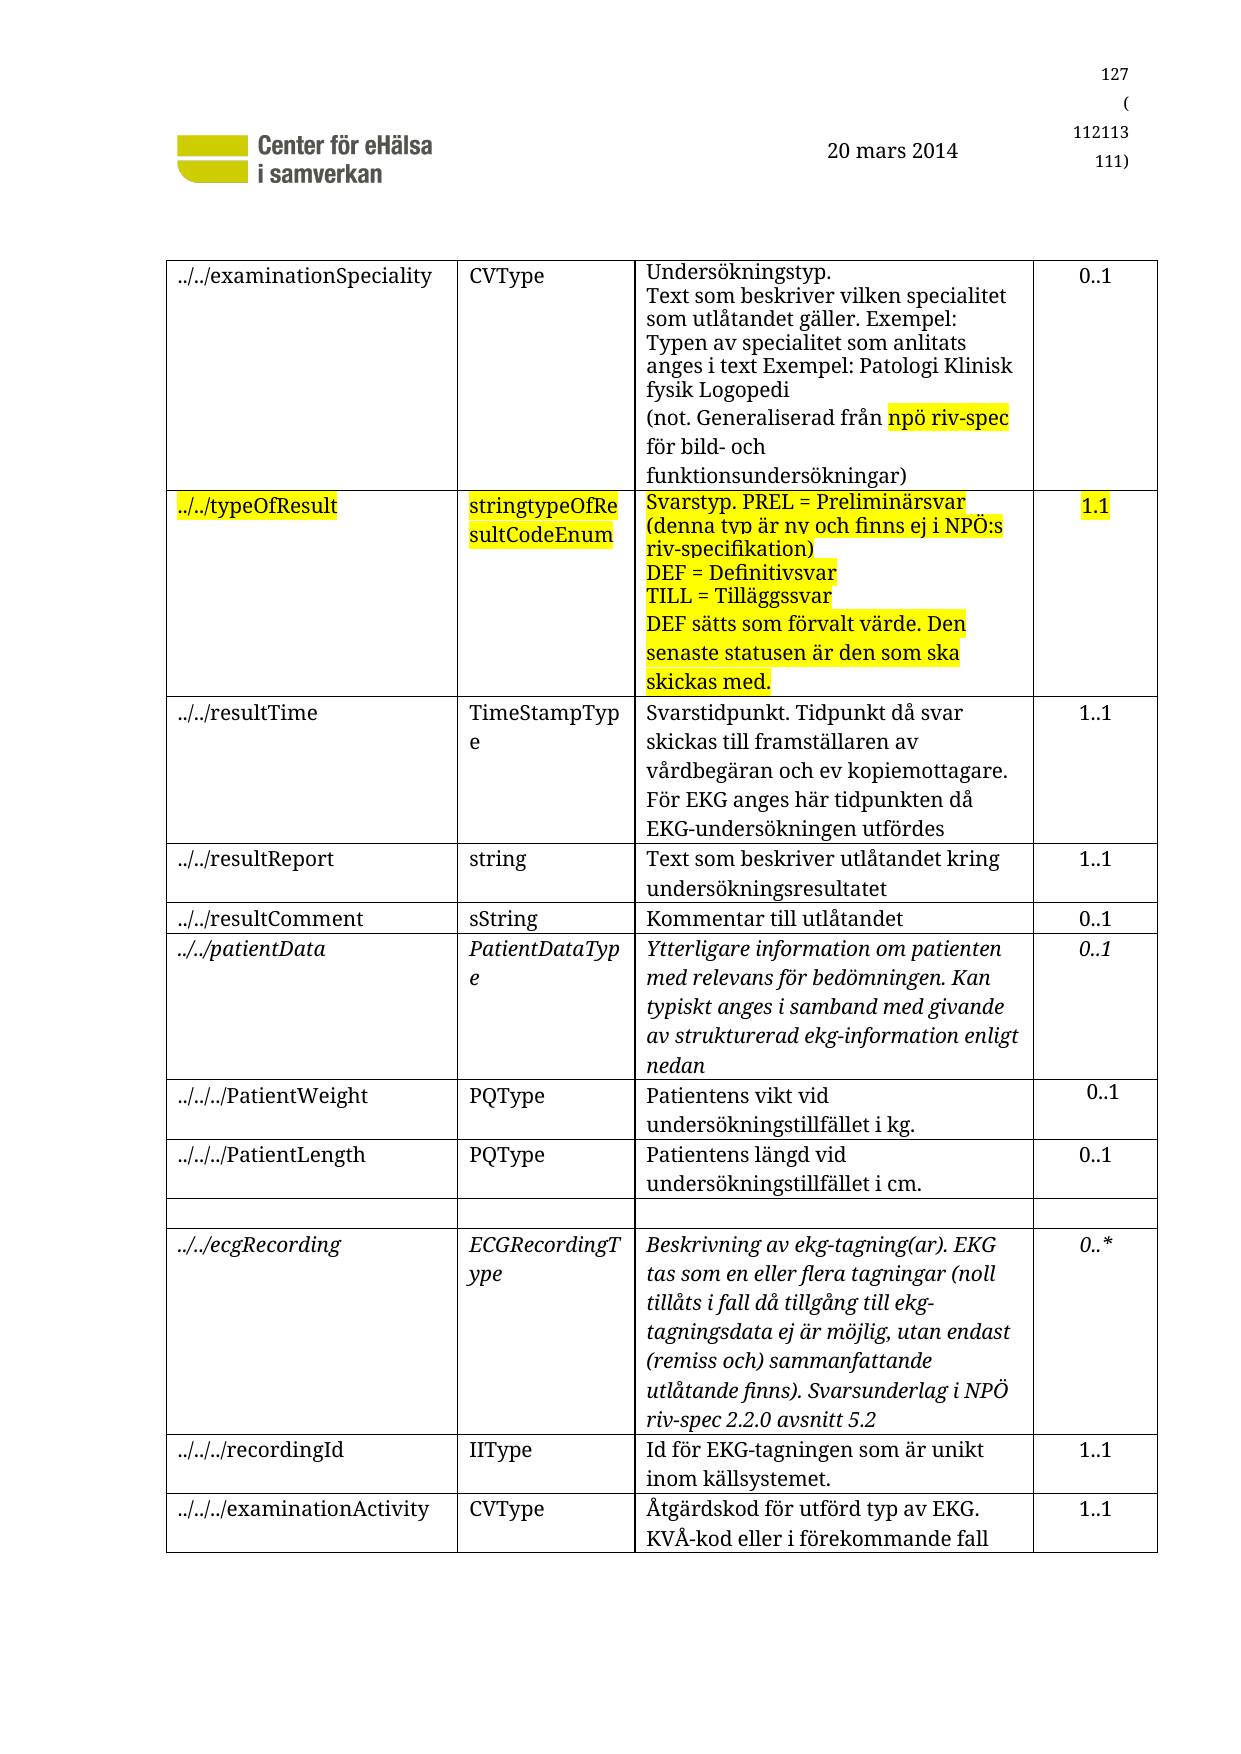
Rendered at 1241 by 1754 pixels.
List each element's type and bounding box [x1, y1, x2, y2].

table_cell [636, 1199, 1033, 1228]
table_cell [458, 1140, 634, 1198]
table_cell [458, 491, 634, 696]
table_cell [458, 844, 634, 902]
picture [177, 135, 432, 183]
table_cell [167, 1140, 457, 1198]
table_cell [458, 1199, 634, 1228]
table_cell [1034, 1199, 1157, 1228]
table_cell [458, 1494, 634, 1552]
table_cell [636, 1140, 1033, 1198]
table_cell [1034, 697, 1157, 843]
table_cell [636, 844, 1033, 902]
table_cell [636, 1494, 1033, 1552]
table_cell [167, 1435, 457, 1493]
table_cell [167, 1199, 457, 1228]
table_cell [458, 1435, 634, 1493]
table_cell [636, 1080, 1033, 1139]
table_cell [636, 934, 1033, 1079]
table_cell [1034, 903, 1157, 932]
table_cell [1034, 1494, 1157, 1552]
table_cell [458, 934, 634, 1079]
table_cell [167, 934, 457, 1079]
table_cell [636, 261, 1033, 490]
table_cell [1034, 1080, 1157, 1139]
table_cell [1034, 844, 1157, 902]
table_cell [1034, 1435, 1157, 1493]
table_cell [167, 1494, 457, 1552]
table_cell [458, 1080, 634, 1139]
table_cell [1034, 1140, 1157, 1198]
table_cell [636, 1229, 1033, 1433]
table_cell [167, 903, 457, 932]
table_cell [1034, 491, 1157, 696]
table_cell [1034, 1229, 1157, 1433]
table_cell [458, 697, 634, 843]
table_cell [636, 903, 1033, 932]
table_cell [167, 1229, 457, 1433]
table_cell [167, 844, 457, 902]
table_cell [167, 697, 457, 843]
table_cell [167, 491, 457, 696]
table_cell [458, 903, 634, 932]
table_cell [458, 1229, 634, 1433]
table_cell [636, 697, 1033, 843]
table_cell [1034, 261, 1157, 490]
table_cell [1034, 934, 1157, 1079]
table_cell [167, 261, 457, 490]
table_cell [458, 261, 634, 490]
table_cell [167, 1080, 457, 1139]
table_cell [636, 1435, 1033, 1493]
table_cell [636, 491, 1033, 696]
